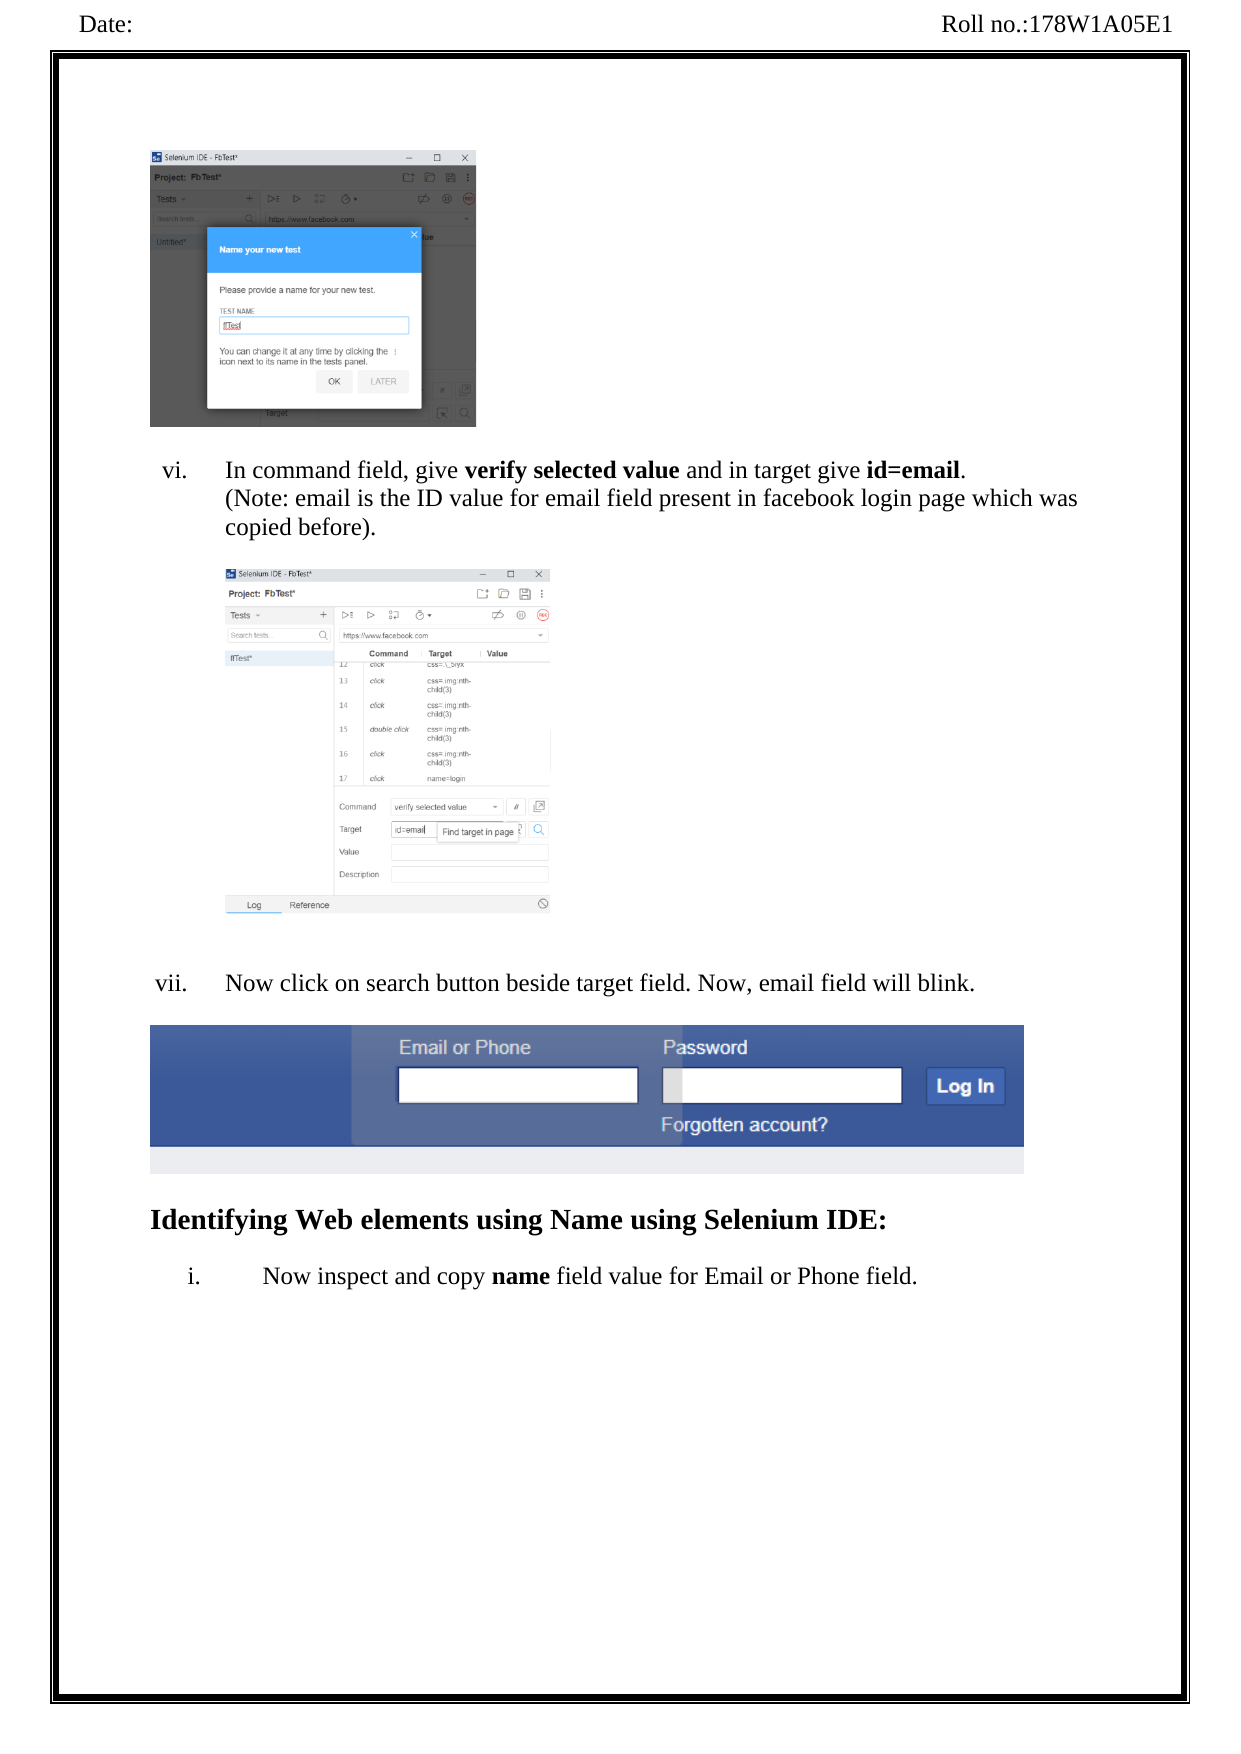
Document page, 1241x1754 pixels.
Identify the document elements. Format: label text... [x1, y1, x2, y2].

text Identifying Web elements using Name using Selenium IDE: [150, 1202, 1090, 1235]
picture [225, 569, 550, 968]
list Now click on search button beside target field. Now, email field will blink. [187, 968, 1090, 996]
list (Note: email is the ID value for email field present in facebook login page which was copied before). [225, 483, 1090, 541]
list Now inspect and copy name field value for Email or Phone field. [187, 1261, 1090, 1290]
picture [150, 150, 477, 427]
picture [150, 1025, 1024, 1174]
list In command field, give verify selected value and in target give id=email. [187, 455, 1090, 483]
